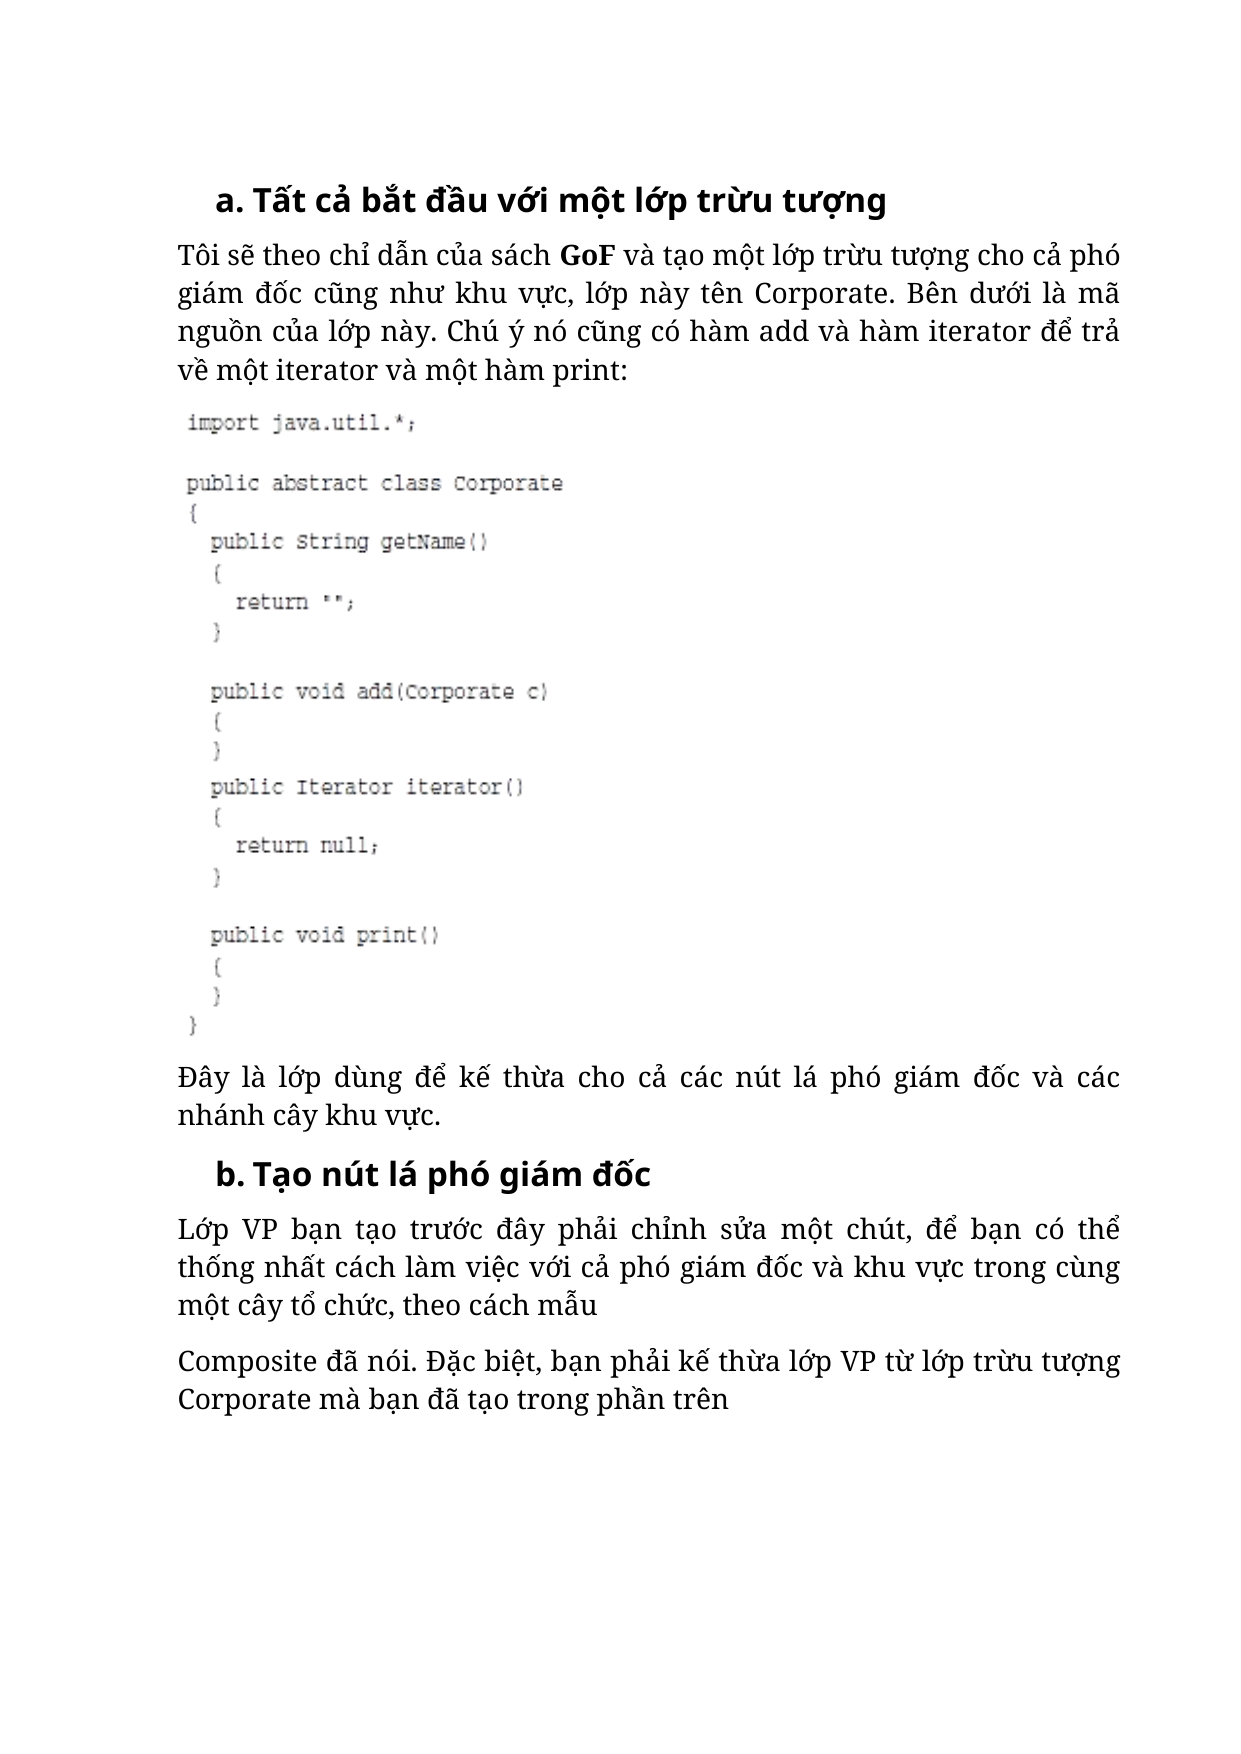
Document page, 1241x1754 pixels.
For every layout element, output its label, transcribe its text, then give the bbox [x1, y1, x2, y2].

text Đây là lớp dùng để kế thừa cho cả các nút lá phó giám đốc và các nhánh cây khu vực. [177, 1057, 1122, 1134]
text Lớp VP bạn tạo trước đây phải chỉnh sửa một chút, để bạn có thể thống nhất cách làm việc với cả phó giám đốc và khu vực trong cùng một cây tổ chức, theo cách mẫu [177, 1209, 1122, 1324]
subtitle Tạo nút lá phó giám đốc [215, 1151, 1122, 1197]
text Tôi sẽ theo chỉ dẫn của sách GoF và tạo một lớp trừu tượng cho cả phó giám đốc cũng như khu vực, lớp này tên Corporate. Bên dưới là mã nguồn của lớp này. Chú ý nó cũng có hàm add và hàm iterator để trả về một iterator và một hàm print: [177, 235, 1122, 388]
subtitle Tất cả bắt đầu với một lớp trừu tượng [215, 177, 1122, 223]
text Composite đã nói. Đặc biệt, bạn phải kế thừa lớp VP từ lớp trừu tượng Corporate mà bạn đã tạo trong phần trên [177, 1341, 1122, 1418]
picture [177, 405, 1141, 1040]
